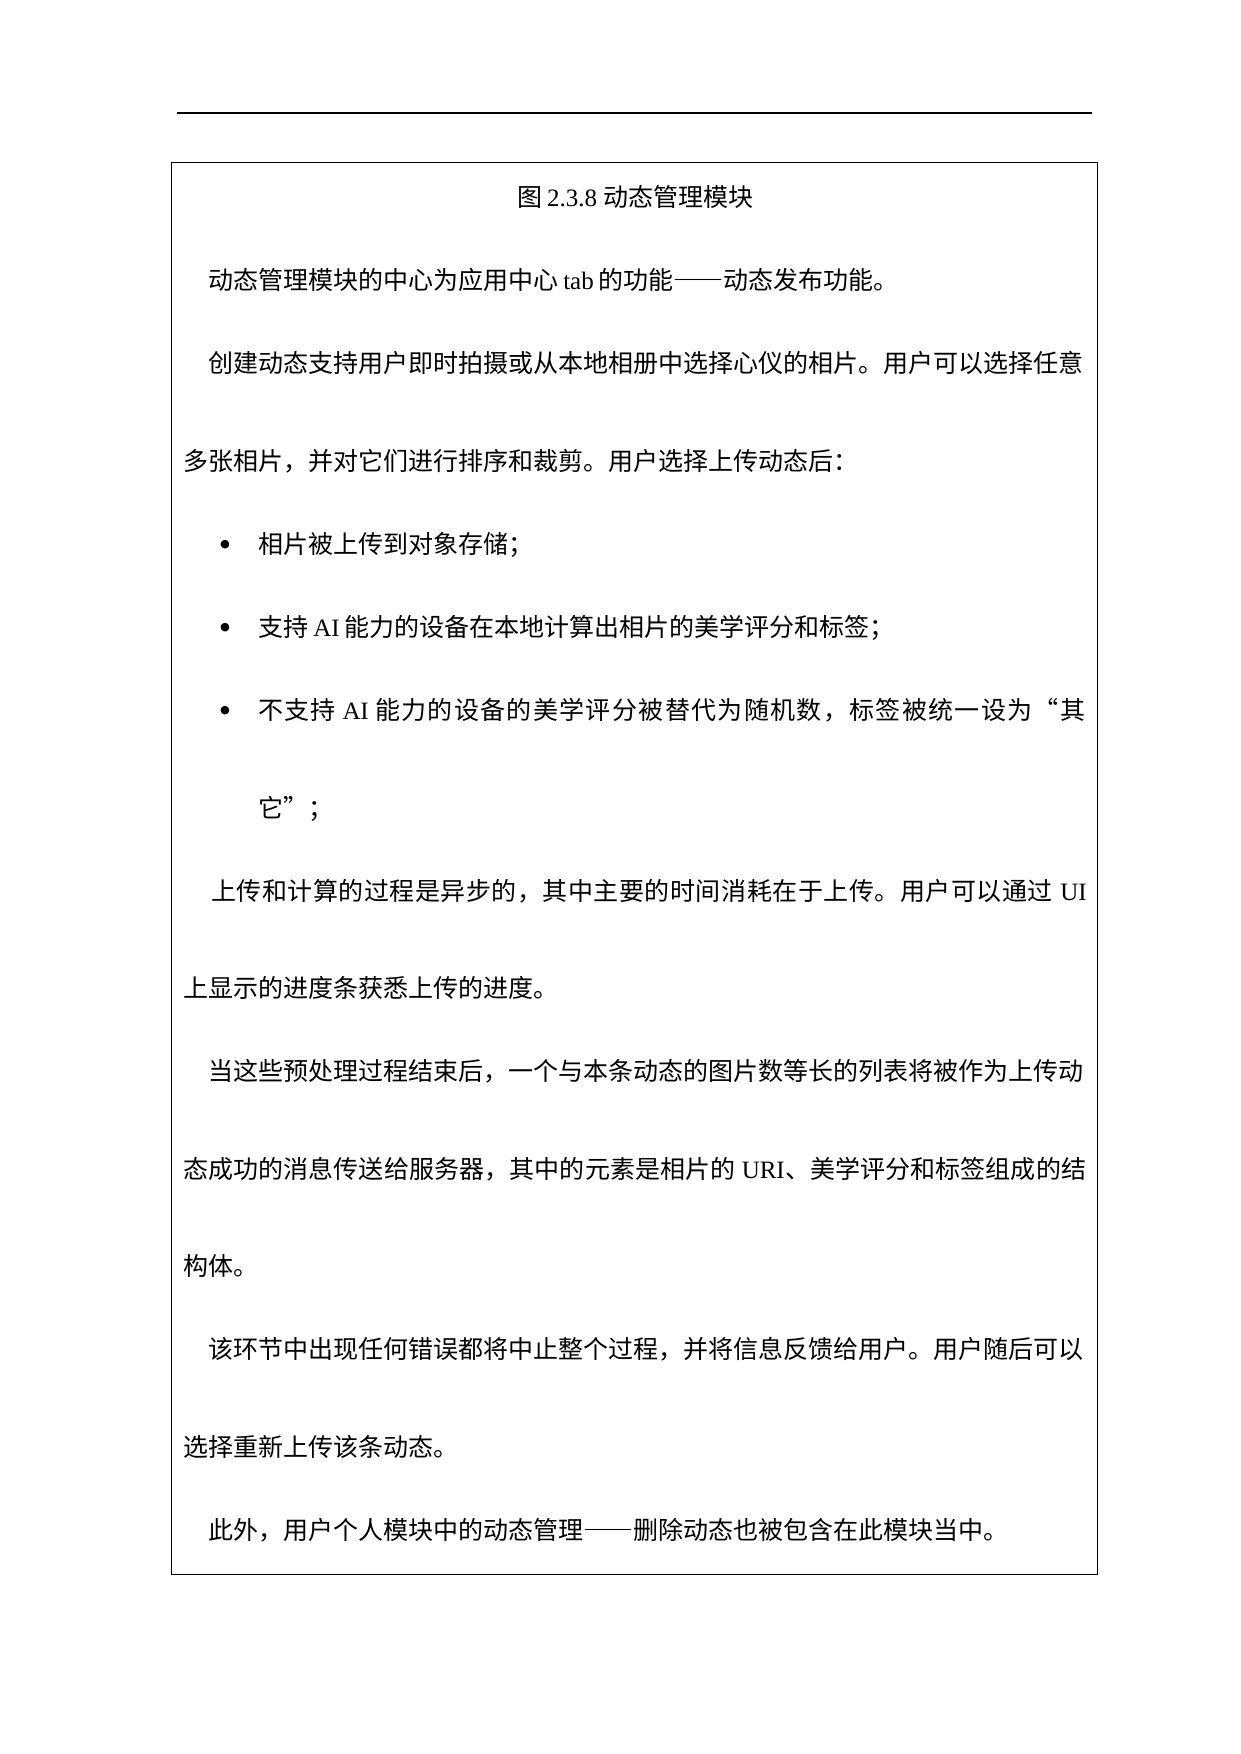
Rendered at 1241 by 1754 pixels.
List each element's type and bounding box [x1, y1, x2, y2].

table_header [172, 163, 1097, 1574]
